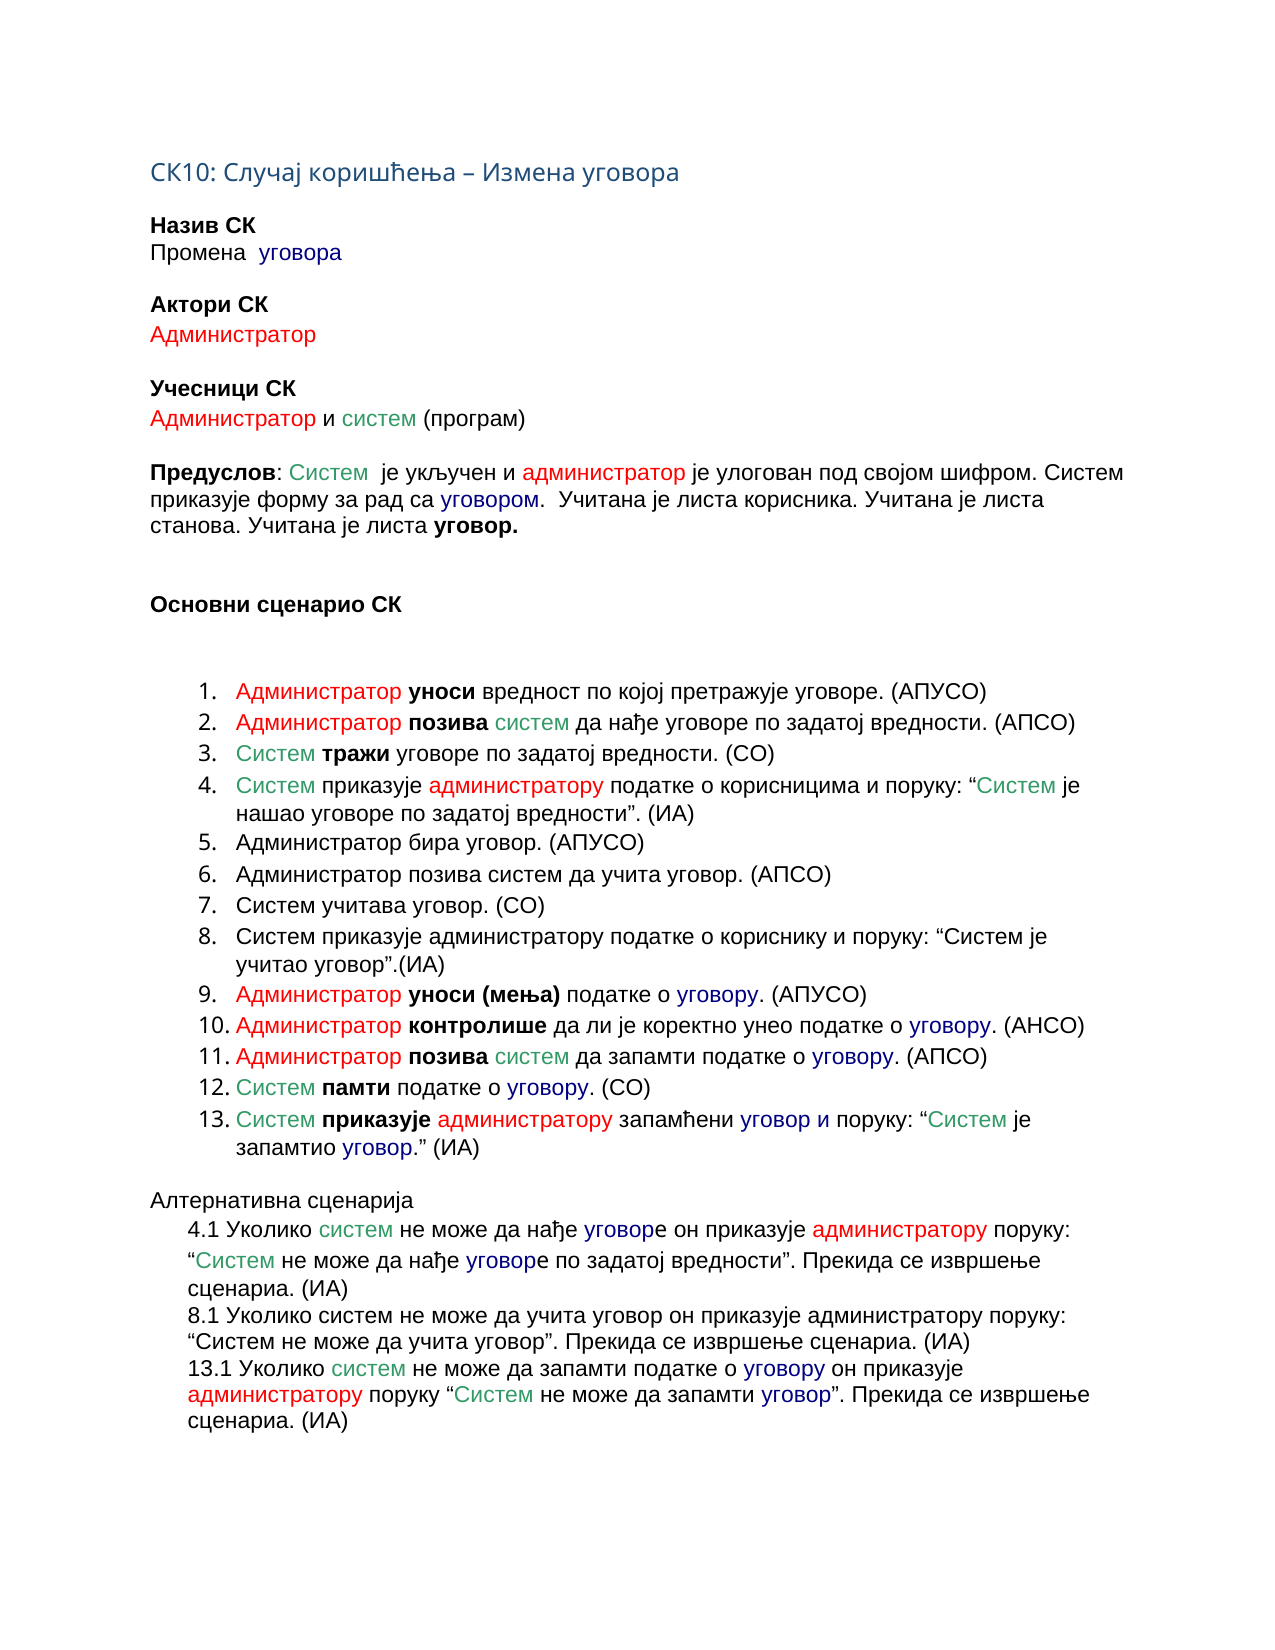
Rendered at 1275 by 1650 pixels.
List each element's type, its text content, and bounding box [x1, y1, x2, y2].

list Систем приказује администратору податке о кориснику и поруку: “Систем је учитао уговор”.(ИА) [198, 920, 1125, 978]
list Администратор позива систем да учита уговор. (АПСО) [198, 857, 1125, 889]
list Систем приказује администратору податке о корисницима и поруку: “Систем је нашао уговоре по задатој вредности”. (ИА) [198, 769, 1125, 826]
list Систем приказује администратору запамћени уговор и поруку: “Систем је запамтио уговор.” (ИА) [198, 1103, 1125, 1160]
text Промена уговора [150, 238, 1125, 265]
text Алтернативна сценарија [150, 1187, 1125, 1213]
text 8.1 Уколико систем не може да учита уговор он приказује администратору поруку: “Систем не може да учита уговор”. Прекида се извршење сценариа. (ИА) [187, 1302, 1125, 1354]
text 13.1 Уколико систем не може да запамти податке о уговору он приказује администратору поруку “Систем не може да запамти уговор”. Прекида се извршење сценариа. (ИА) [187, 1354, 1125, 1433]
list Администратор позива систем да нађе уговоре по задатој вредности. (АПСО) [198, 706, 1125, 737]
subtitle СК10: Случај коришћења – Измена уговора [150, 154, 1125, 188]
text Предуслов: Систем је укључен и администратор je улогован под својом шифром. Систем приказује форму за рад са уговором. Учитана је листа корисника. Учитана је листа станова. Учитана је листа уговор. [150, 459, 1125, 538]
text Актори СК [150, 291, 1125, 318]
list Систем тражи уговоре по задатој вредности. (СО) [198, 737, 1125, 769]
list Систем учитава уговор. (СО) [198, 889, 1125, 920]
list Систем памти податке о уговору. (СО) [198, 1071, 1125, 1103]
text Основни сценарио СК [150, 591, 1125, 617]
list Администратор уноси (мења) податке о уговору. (АПУСО) [198, 978, 1125, 1009]
text Учесници СК [150, 375, 1125, 402]
list Администратор бира уговор. (АПУСО) [198, 826, 1125, 857]
list Администратор контролише да ли је коректно унео податке о уговору. (АНСО) [198, 1009, 1125, 1040]
text 4.1 Уколико систем не може да нађе уговорe он приказује администратору поруку: “Систем не може да нађе уговорe по задатој вредности”. Прекида се извршење сценариа. (ИА) [187, 1213, 1125, 1302]
text Администратор [150, 318, 1125, 349]
text Администратор и систем (програм) [150, 402, 1125, 433]
list Администратор уноси вредност по којој претражује уговоре. (АПУСО) [198, 675, 1125, 706]
list Администратор позива систем да запамти податке о уговору. (АПСО) [198, 1040, 1125, 1071]
text Назив СК [150, 212, 1125, 238]
